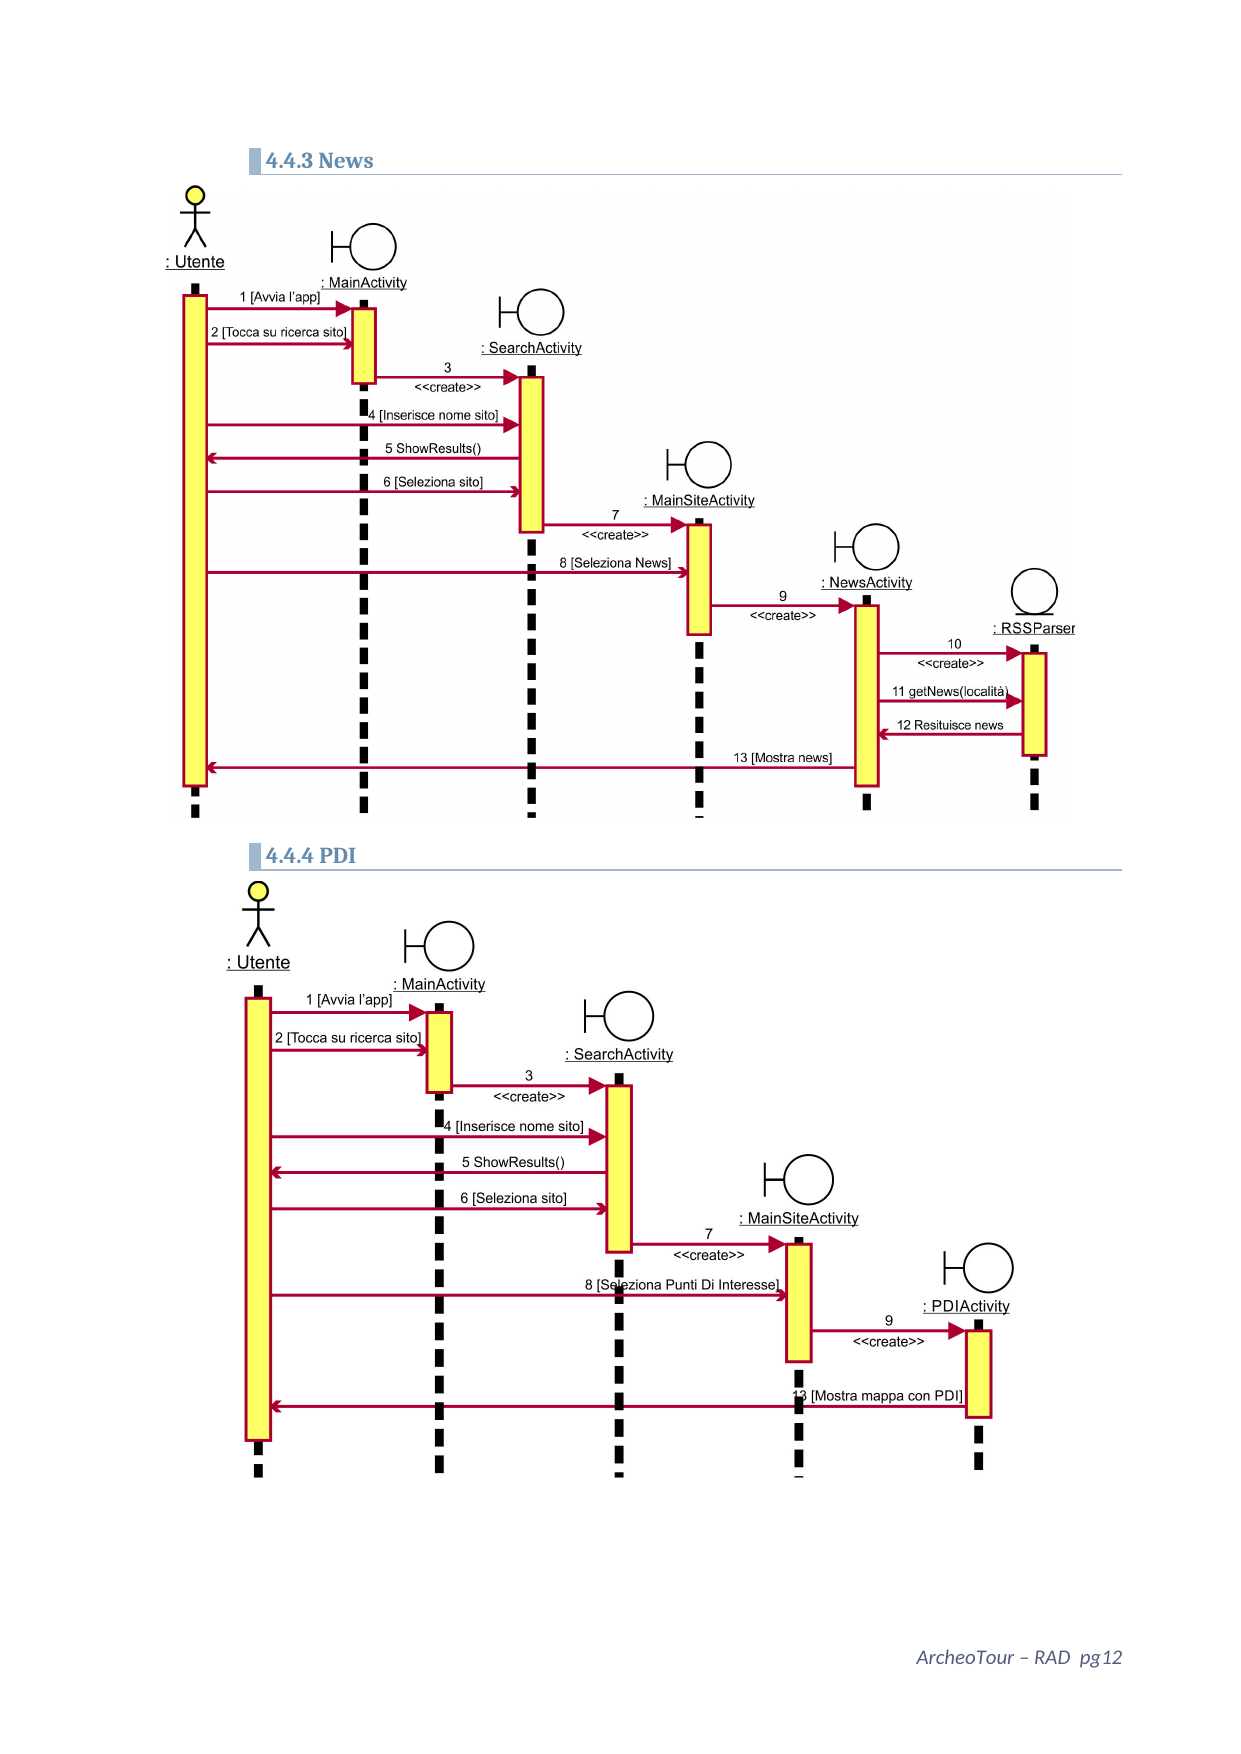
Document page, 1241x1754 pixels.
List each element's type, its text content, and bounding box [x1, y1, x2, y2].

subtitle 4.4.3 News [261, 148, 1122, 174]
subtitle 4.4.4 PDI [261, 843, 1122, 869]
picture [165, 185, 1076, 818]
picture [226, 881, 1014, 1478]
